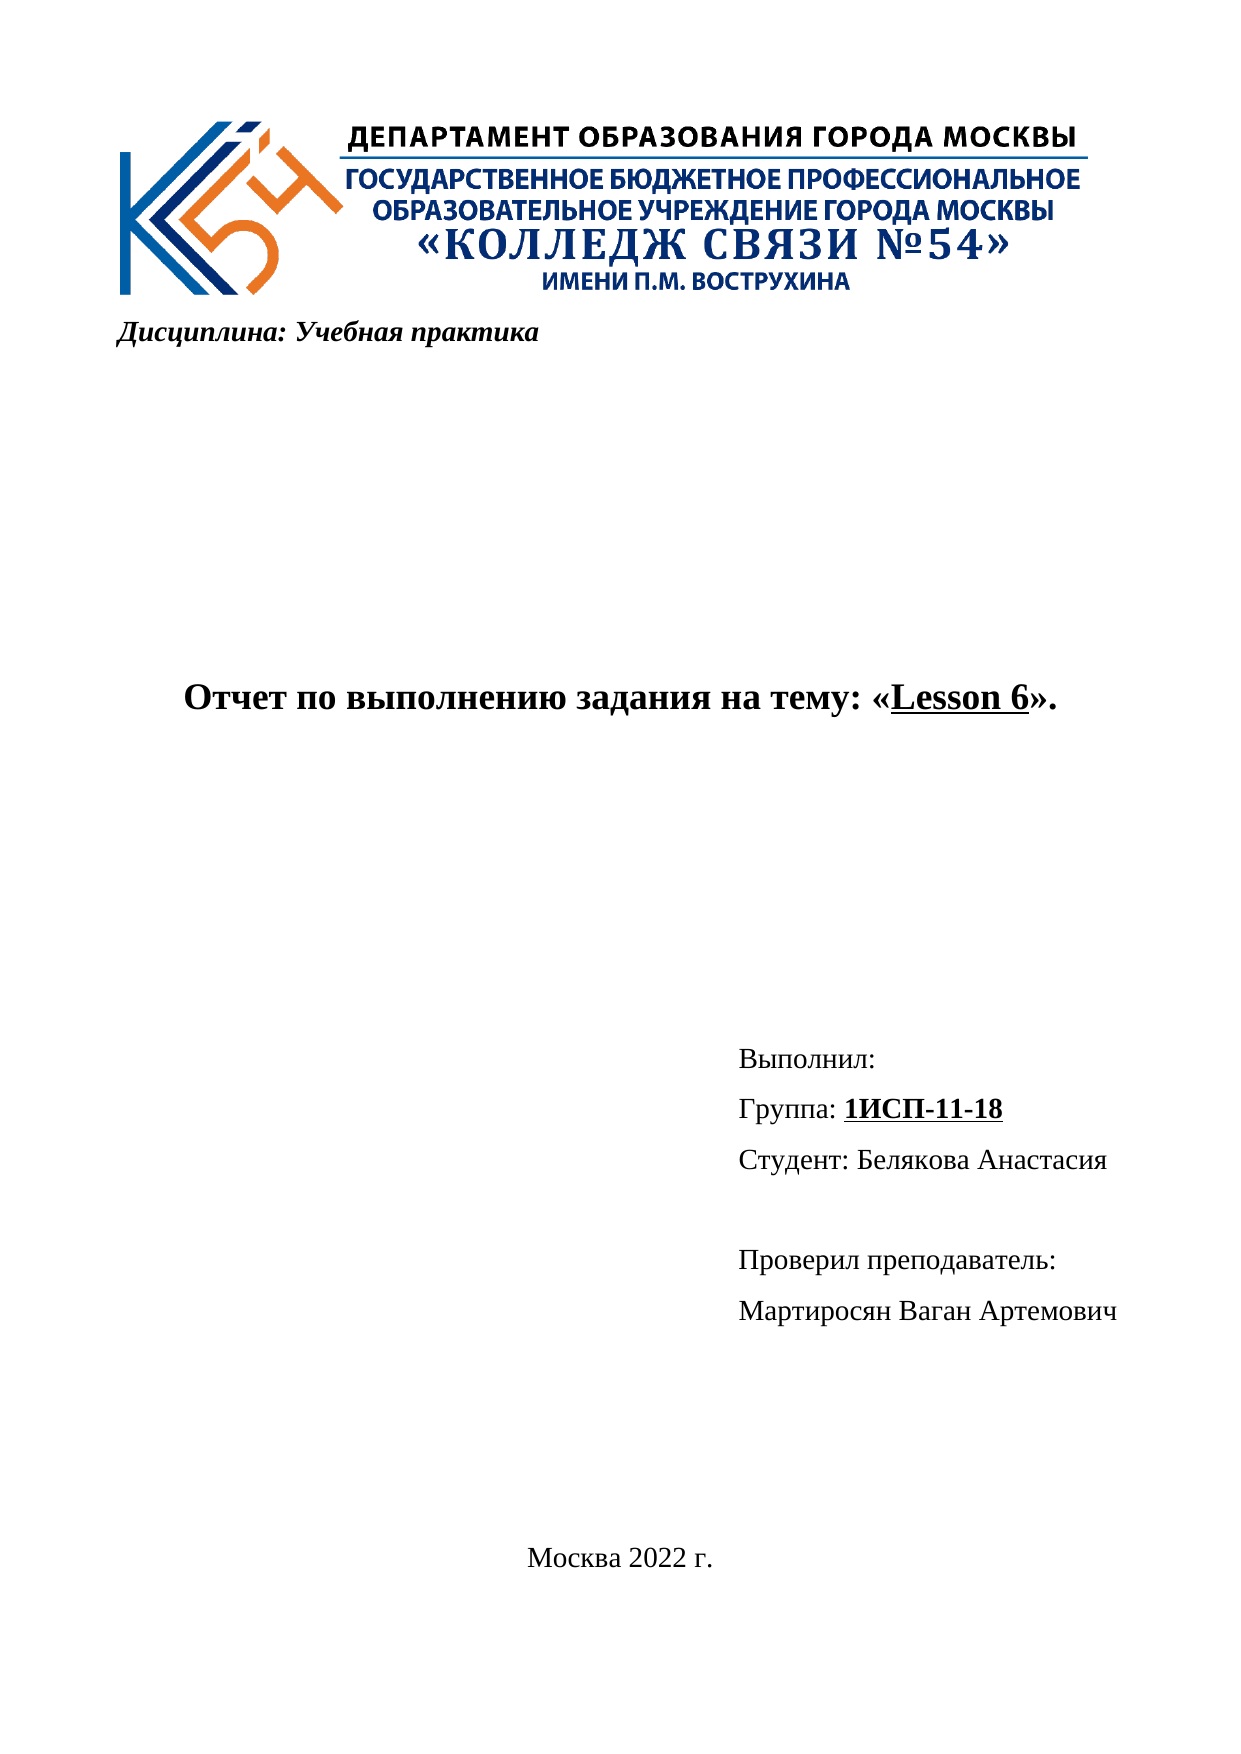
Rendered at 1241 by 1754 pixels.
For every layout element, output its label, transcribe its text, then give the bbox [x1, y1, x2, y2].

text Проверил преподаватель: [738, 1242, 1122, 1276]
text Выполнил: [738, 1041, 1152, 1075]
text Мартиросян Ваган Артемович [738, 1293, 1122, 1326]
picture [118, 118, 1089, 297]
text Отчет по выполнению задания на тему: «Lesson 6». [118, 675, 1122, 718]
text Группа: 1ИСП-11-18 [738, 1092, 1122, 1125]
text Москва 2022 г. [118, 1540, 1122, 1574]
text Дисциплина: Учебная практика [118, 314, 1122, 348]
text Студент: Белякова Анастасия [738, 1142, 1122, 1175]
